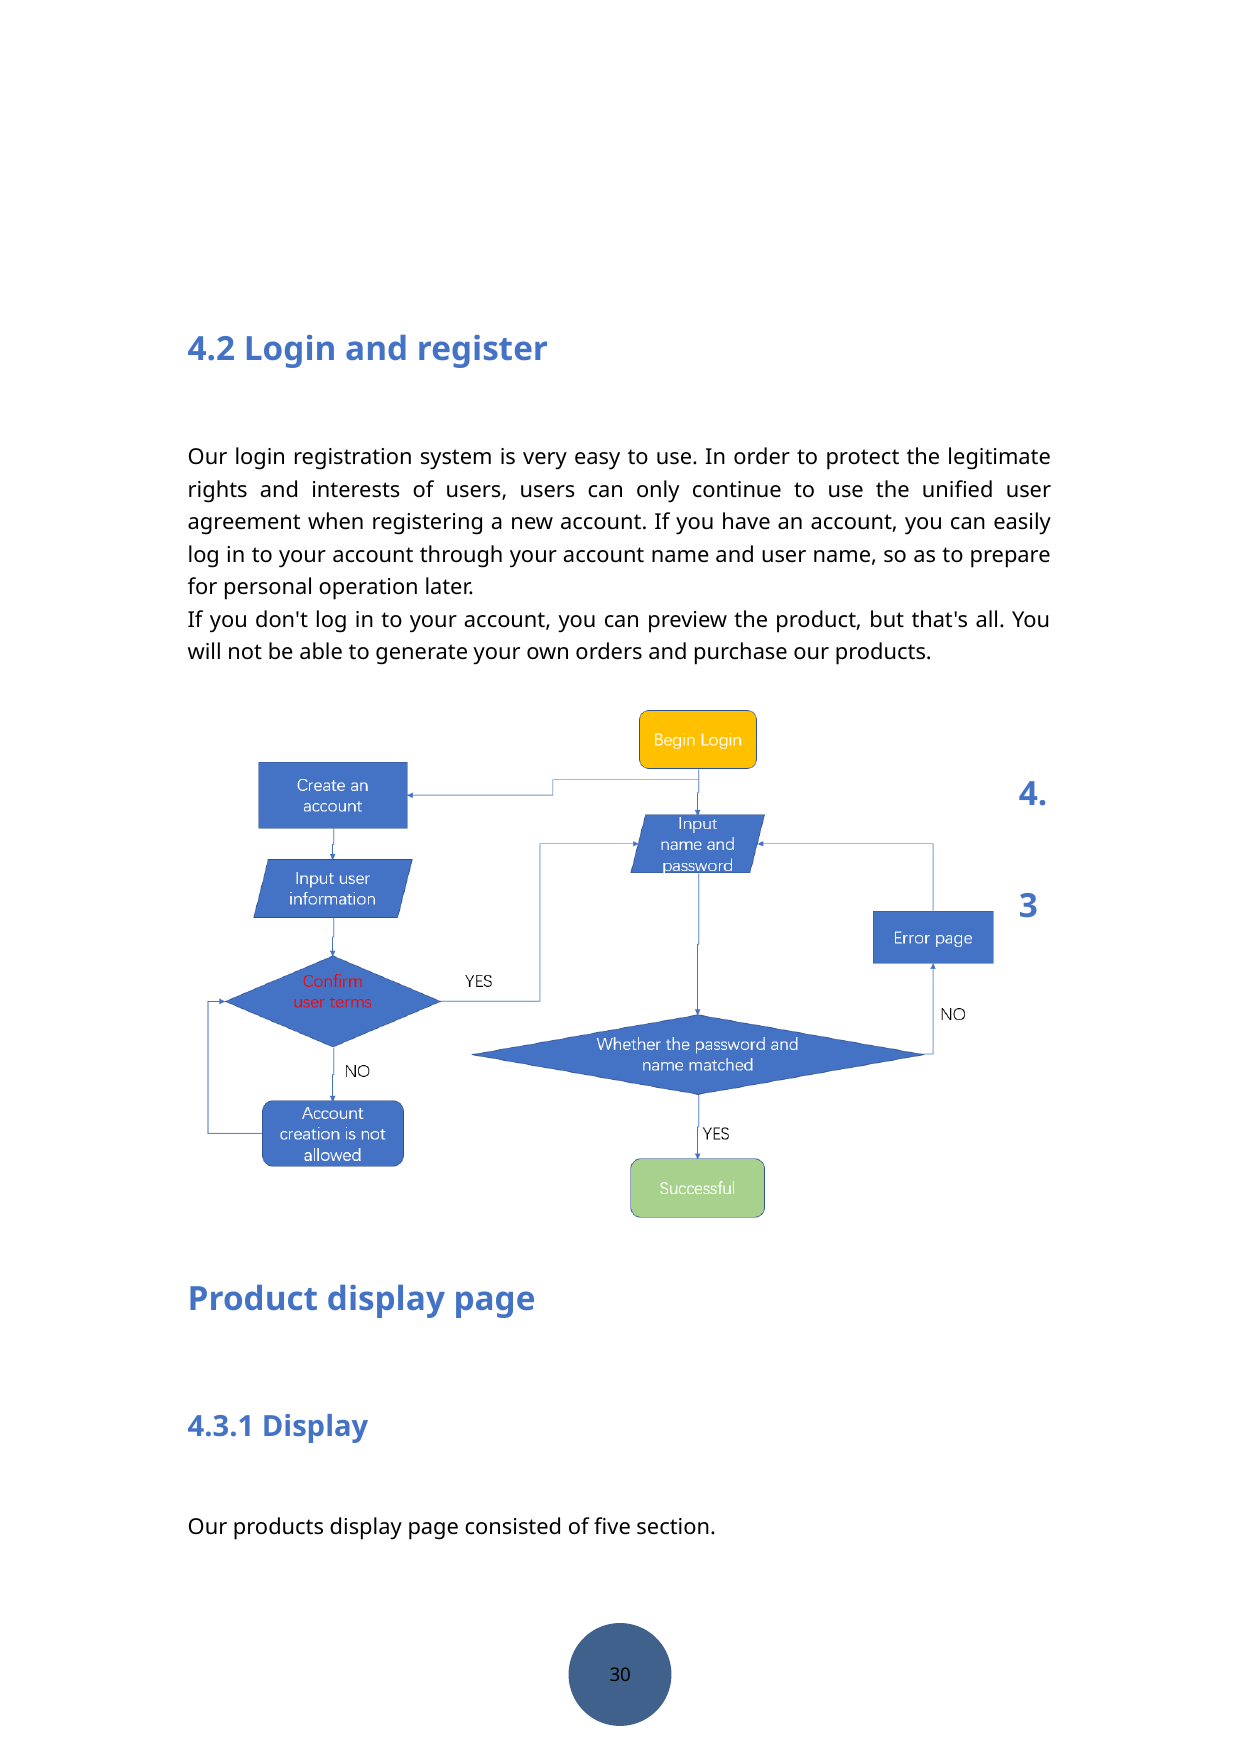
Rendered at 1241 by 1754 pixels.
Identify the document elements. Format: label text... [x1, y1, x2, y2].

subtitle 4.3.1 Display [187, 1392, 1053, 1457]
picture [187, 709, 1001, 1225]
text If you don't log in to your account, you can preview the product, but that's all. You will not be able to generate your own orders and purchase our products. [187, 602, 1053, 667]
text Our products display page consisted of five section. [187, 1510, 1053, 1542]
text Our login registration system is very easy to use. In order to protect the legitimate rights and interests of users, users can only continue to use the unified user agreement when registering a new account. If you have an account, you can easily log in to your account through your account name and user name, so as to prepare for personal operation later. [187, 440, 1053, 602]
subtitle 4.2 Login and register [187, 315, 1053, 380]
